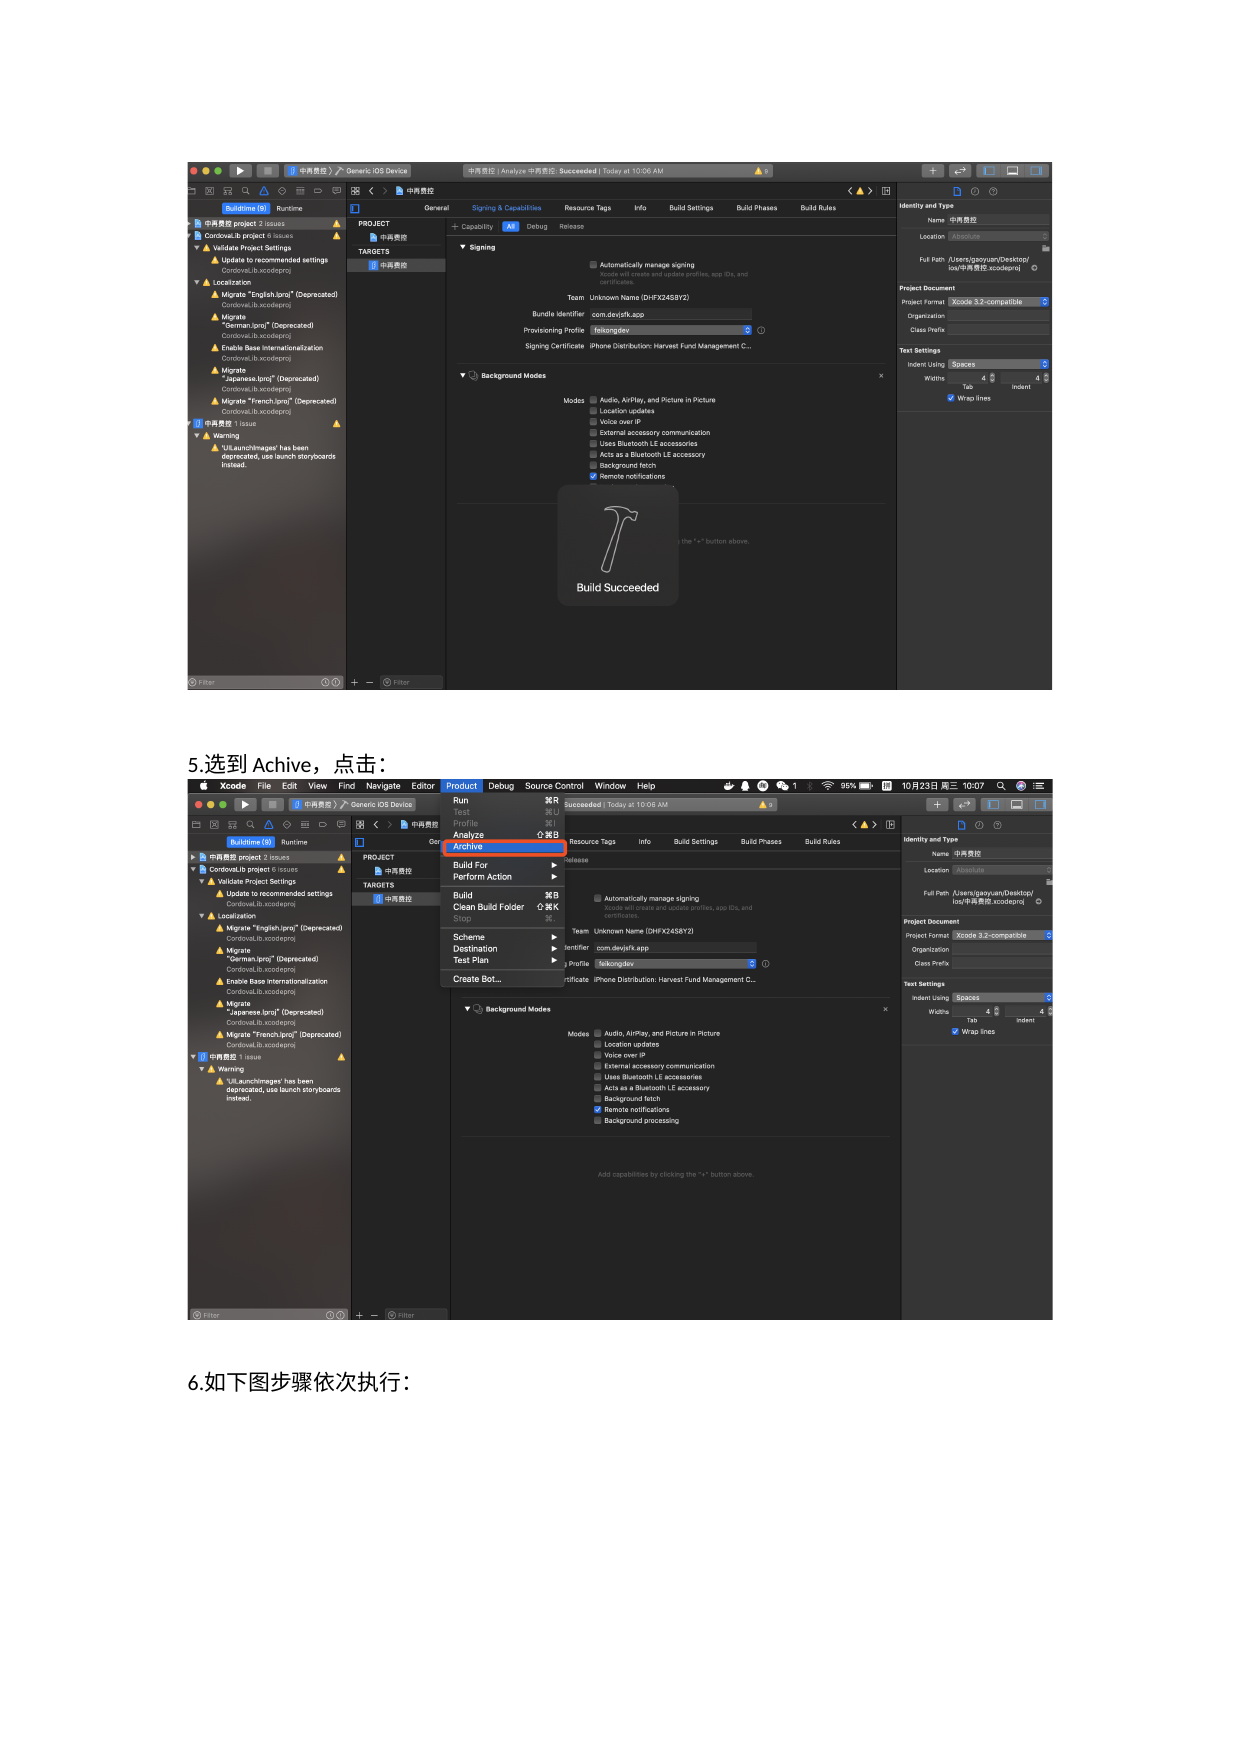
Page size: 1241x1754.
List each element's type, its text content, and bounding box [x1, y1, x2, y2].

list 选到Achive，点击： [187, 747, 1053, 779]
list 如下图步骤依次执行： [187, 1364, 1053, 1397]
picture [187, 162, 1053, 690]
picture [187, 779, 1053, 1320]
